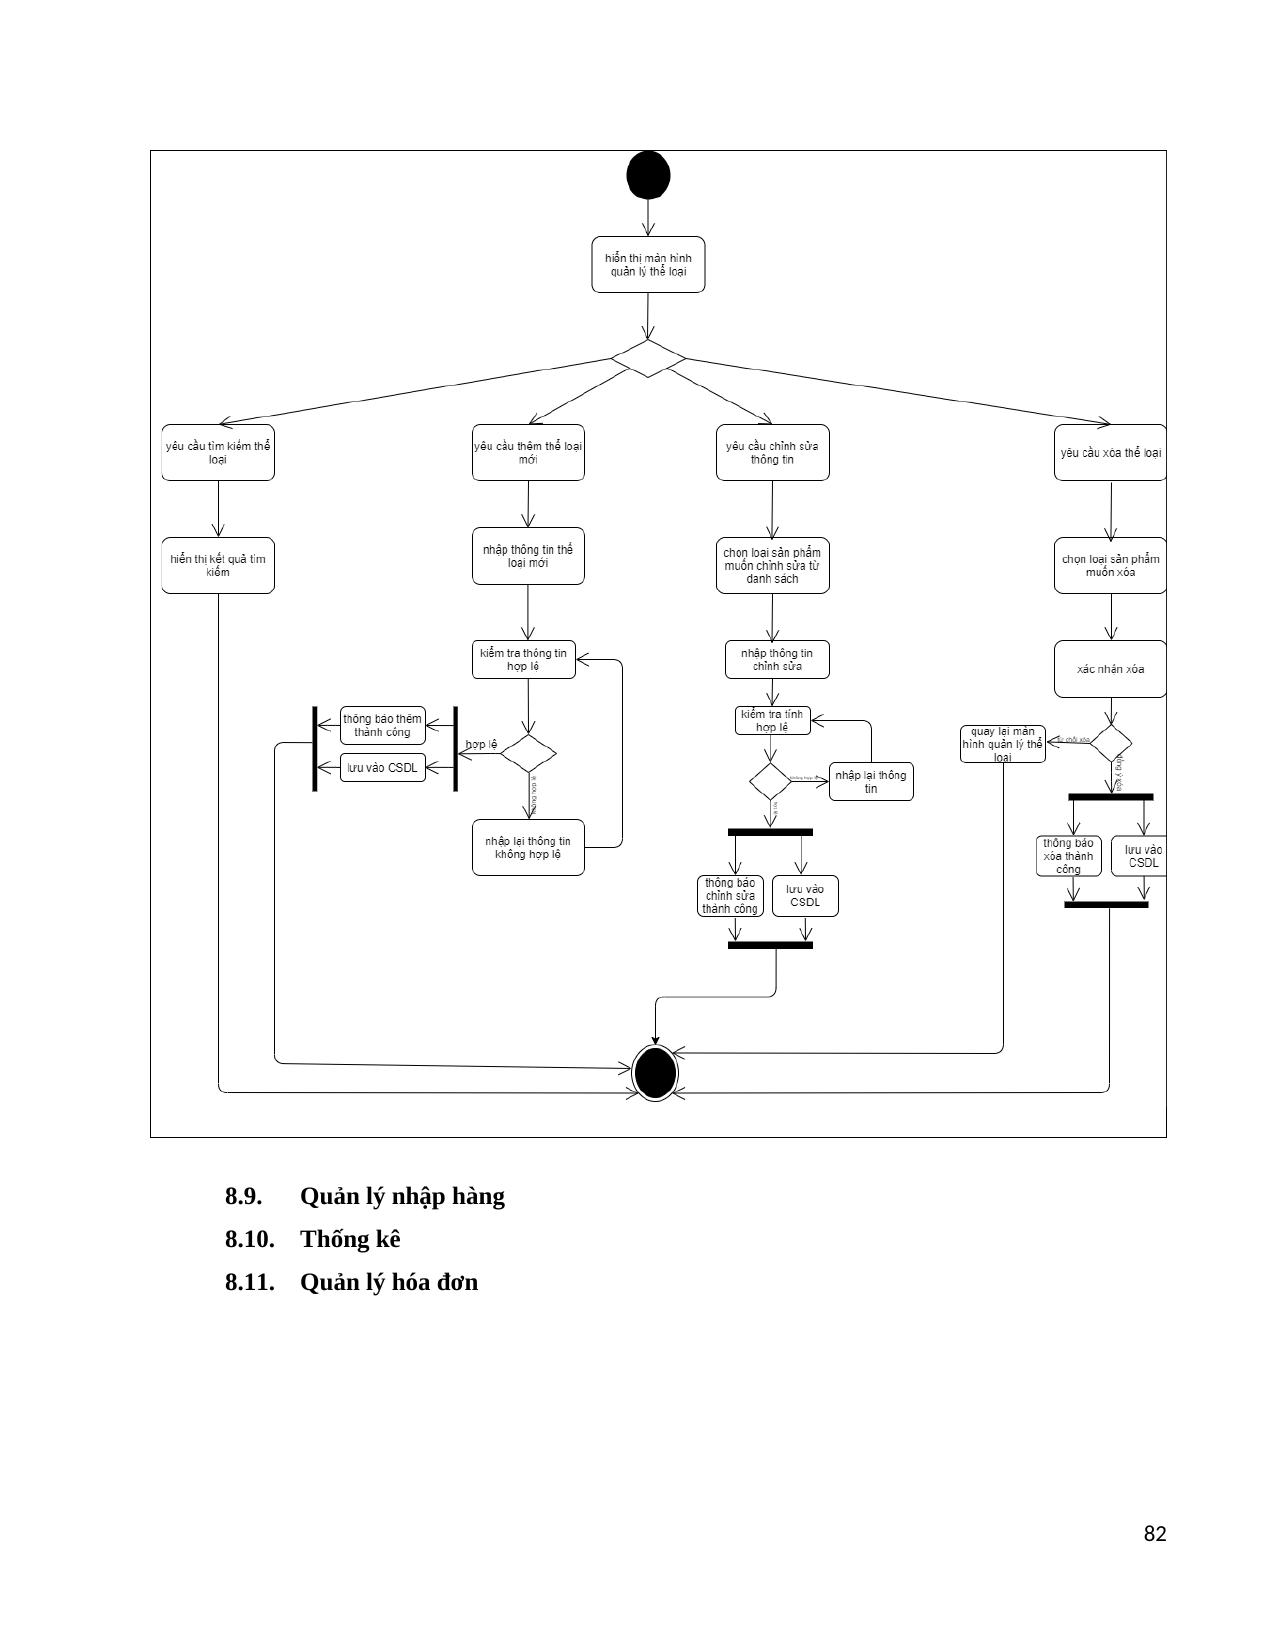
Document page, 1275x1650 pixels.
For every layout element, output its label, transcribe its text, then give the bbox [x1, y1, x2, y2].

table_header [151, 151, 1166, 1137]
list Quản lý nhập hàng [225, 1181, 1167, 1210]
list Quản lý hóa đơn [225, 1267, 1167, 1296]
picture [161, 151, 1167, 1107]
list Thống kê [225, 1224, 1167, 1253]
